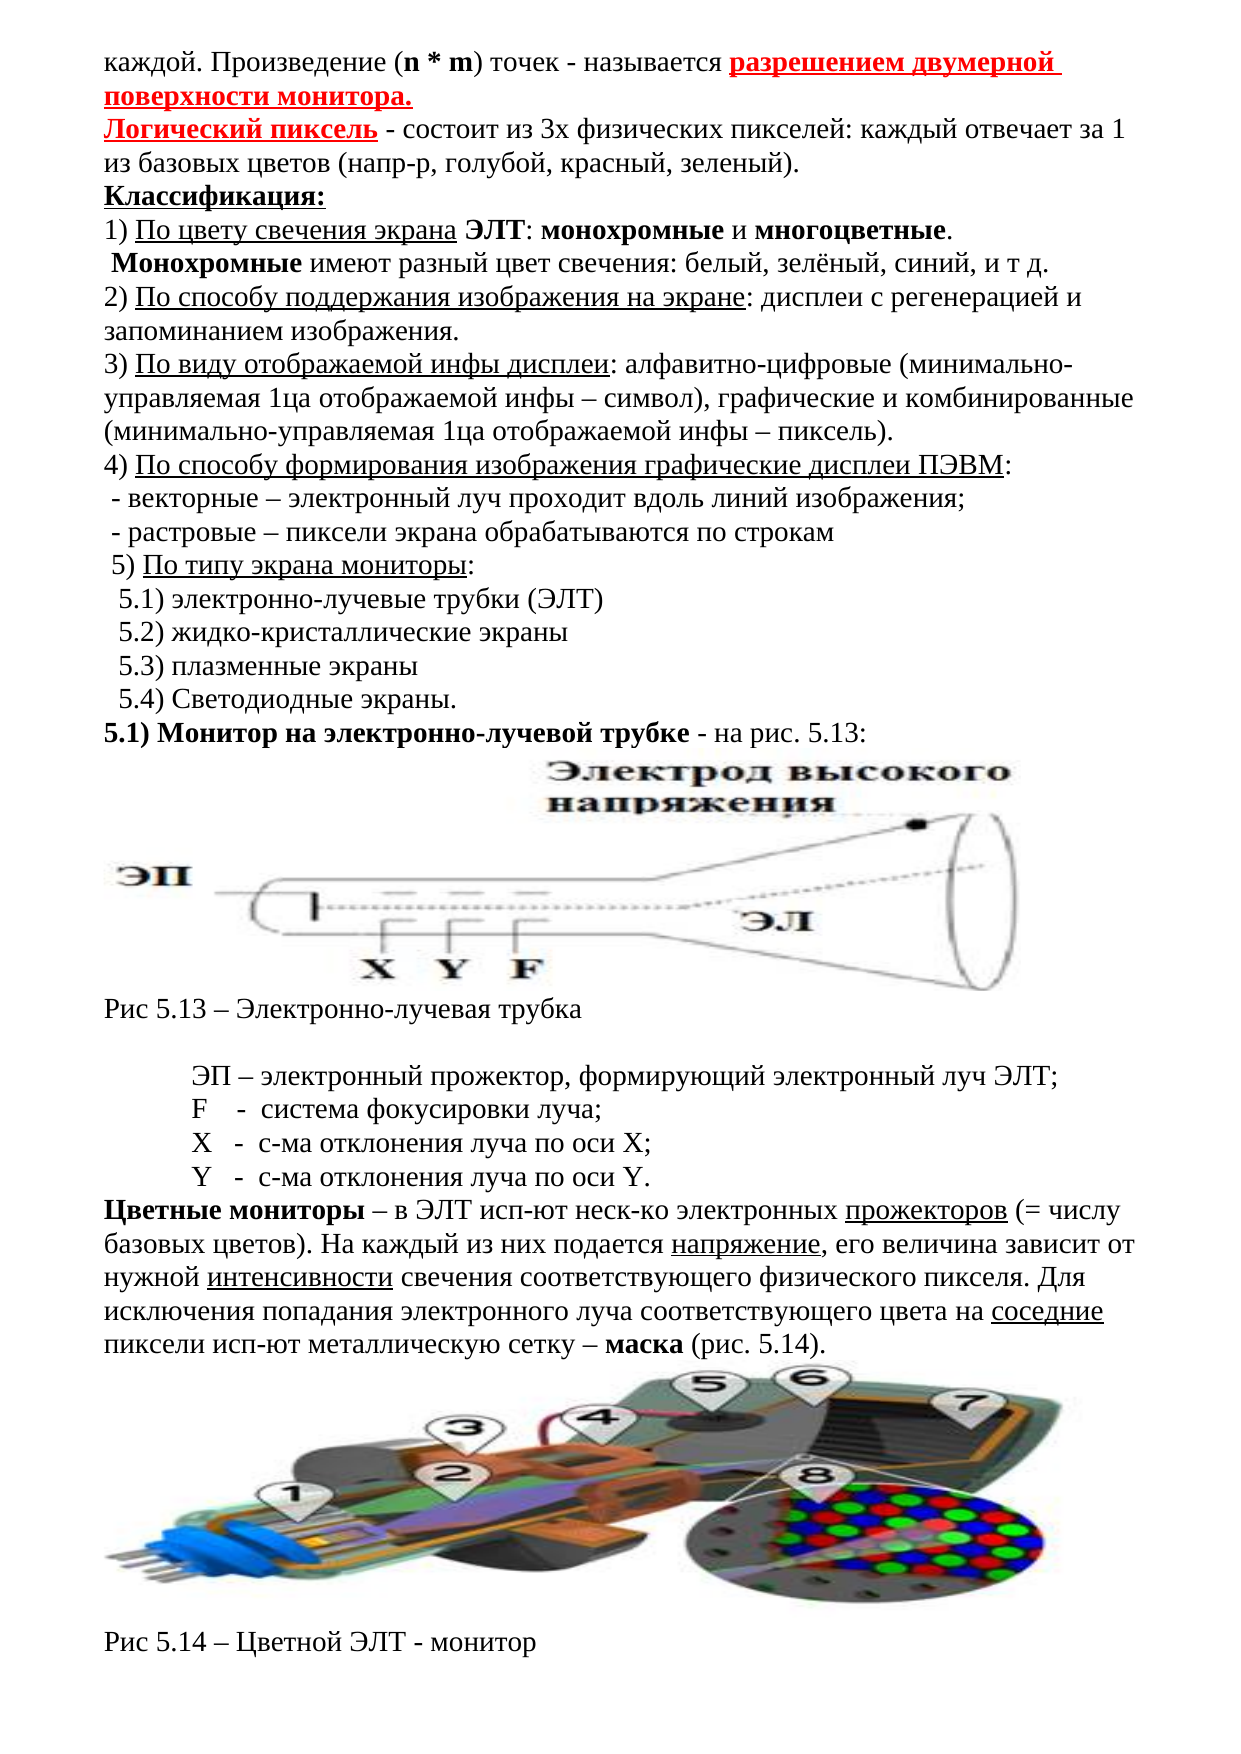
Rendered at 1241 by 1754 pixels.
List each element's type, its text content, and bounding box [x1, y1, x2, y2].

text 5.2) жидко-кристаллические экраны [103, 614, 1196, 648]
text - растровые – пиксели экрана обрабатываются по строкам [103, 514, 1196, 547]
text 5.1) Монитор на электронно-лучевой трубке - на рис. 5.13: [103, 715, 1196, 749]
text 5.4) Светодиодные экраны. [103, 682, 1196, 715]
text 4) По способу формирования изображения графические дисплеи ПЭВМ: [103, 447, 1196, 480]
picture [103, 1360, 1094, 1618]
text - векторные – электронный луч проходит вдоль линий изображения; [103, 480, 1196, 514]
text 5.1) электронно-лучевые трубки (ЭЛТ) [103, 581, 1196, 614]
text Рис 5.14 – Цветной ЭЛТ - монитор [103, 1624, 1196, 1657]
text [103, 44, 1196, 111]
text Логический пиксель - состоит из 3х физических пикселей: каждый отвечает за 1 из базовых цветов (напр-р, голубой, красный, зеленый). [103, 111, 1196, 178]
text 1) По цвету свечения экрана ЭЛТ: монохромные и многоцветные. [103, 212, 1196, 246]
text 3) По виду отображаемой инфы дисплеи: алфавитно-цифровые (минимально-управляемая 1ца отображаемой инфы – символ), графические и комбинированные (минимально-управляемая 1ца отображаемой инфы – пиксель). [103, 346, 1196, 447]
text Монохромные имеют разный цвет свечения: белый, зелёный, синий, и т д. [103, 246, 1196, 279]
text X - с-ма отклонения луча по оси X; [103, 1125, 1196, 1159]
text Классификация: [103, 178, 1196, 212]
text 5) По типу экрана мониторы: [103, 547, 1196, 581]
picture [103, 748, 1021, 991]
text Рис 5.13 – Электронно-лучевая трубка [103, 991, 1196, 1024]
text ЭП – электронный прожектор, формирующий электронный луч ЭЛТ; [103, 1058, 1196, 1092]
text 2) По способу поддержания изображения на экране: дисплеи с регенерацией и запоминанием изображения. [103, 279, 1196, 346]
text F - cистема фокусировки луча; [103, 1092, 1196, 1125]
text Цветные мониторы – в ЭЛТ исп-ют неск-ко электронных прожекторов (= числу базовых цветов). На каждый из них подается напряжение, его величина зависит от нужной интенсивности свечения соответствующего физического пикселя. Для исключения попадания электронного луча соответствующего цвета на соседние пиксели исп-ют металлическую сетку – маска (рис. 5.14). [103, 1192, 1196, 1360]
text 5.3) плазменные экраны [103, 648, 1196, 682]
text Y - с-ма отклонения луча по оси Y. [103, 1159, 1196, 1192]
